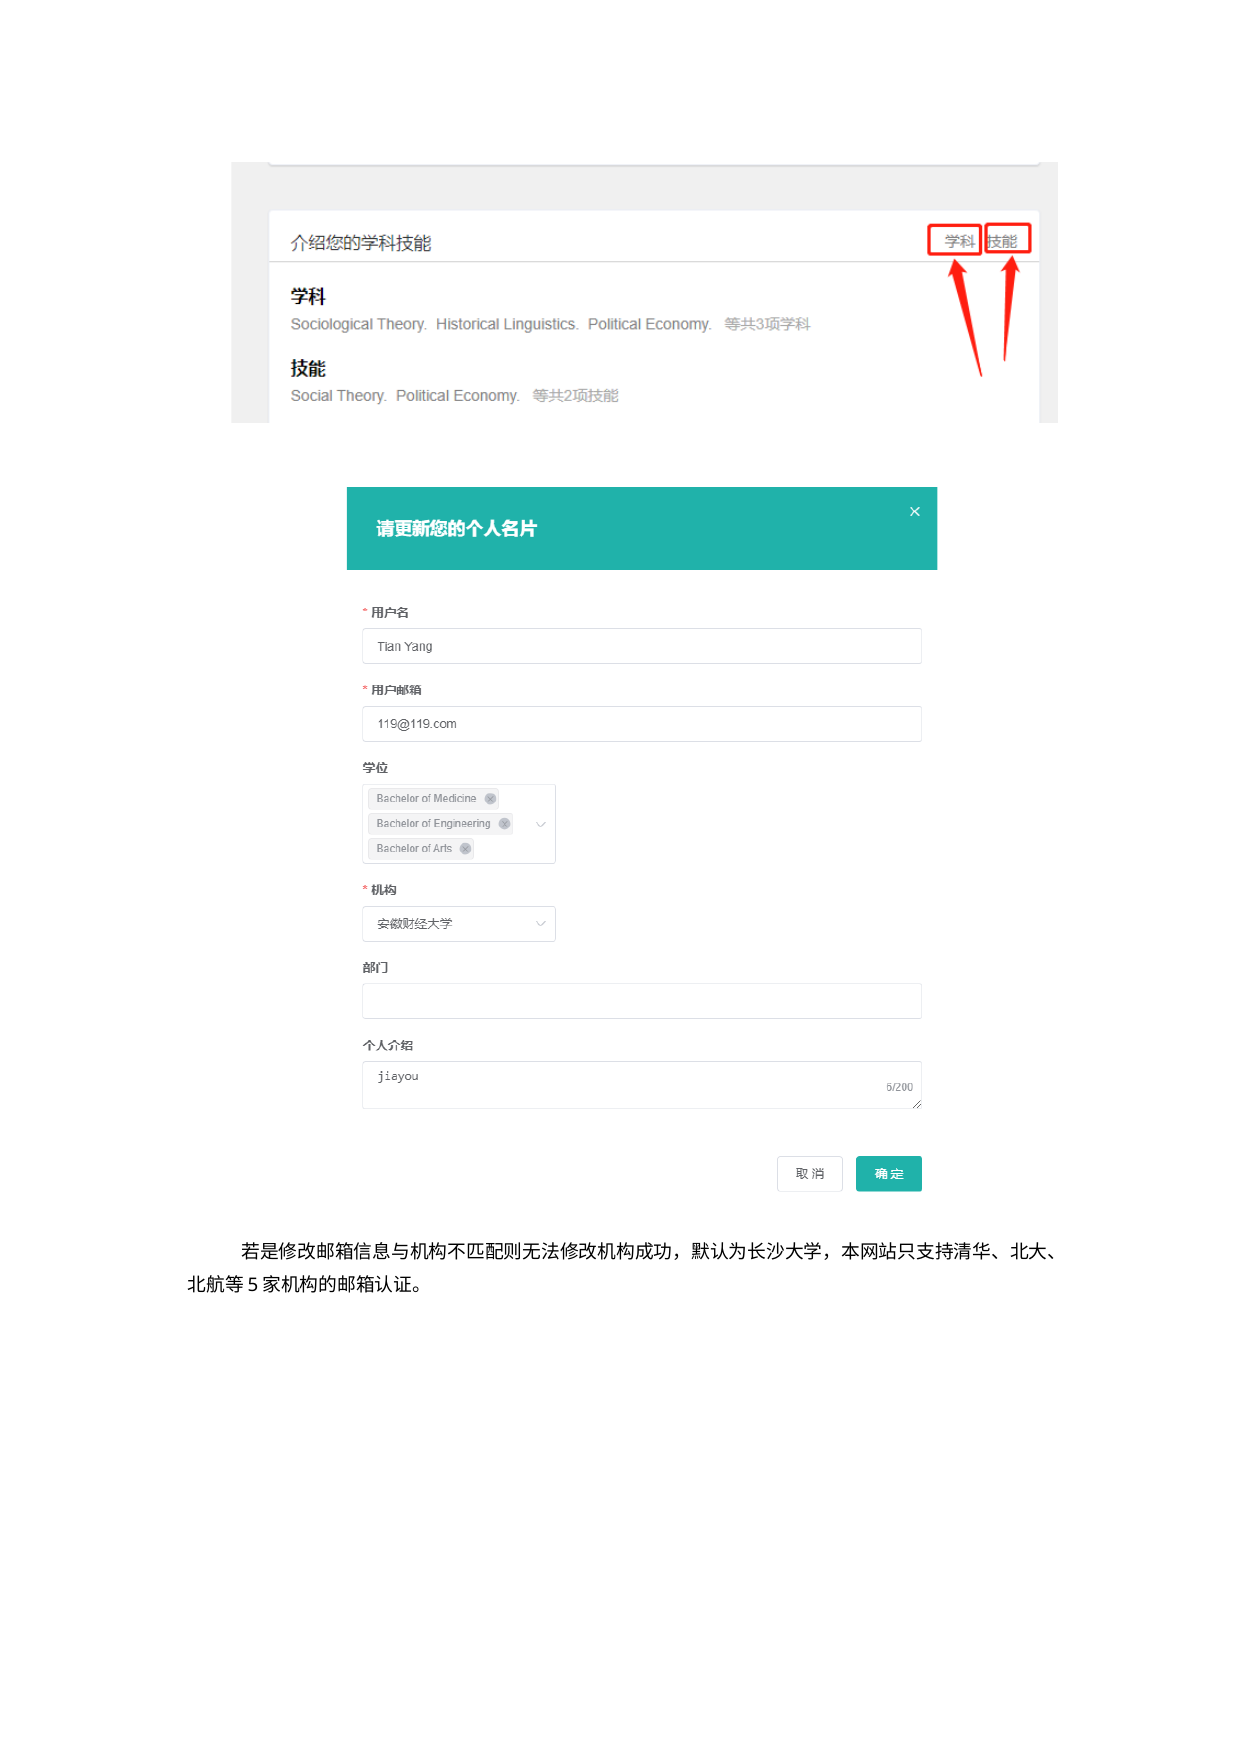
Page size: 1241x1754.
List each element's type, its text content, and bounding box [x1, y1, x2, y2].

picture [346, 487, 938, 1208]
picture [231, 162, 1058, 423]
text 若是修改邮箱信息与机构不匹配则无法修改机构成功，默认为长沙大学，本网站只支持清华、北大、北航等5家机构的邮箱认证。 [187, 1234, 1053, 1299]
